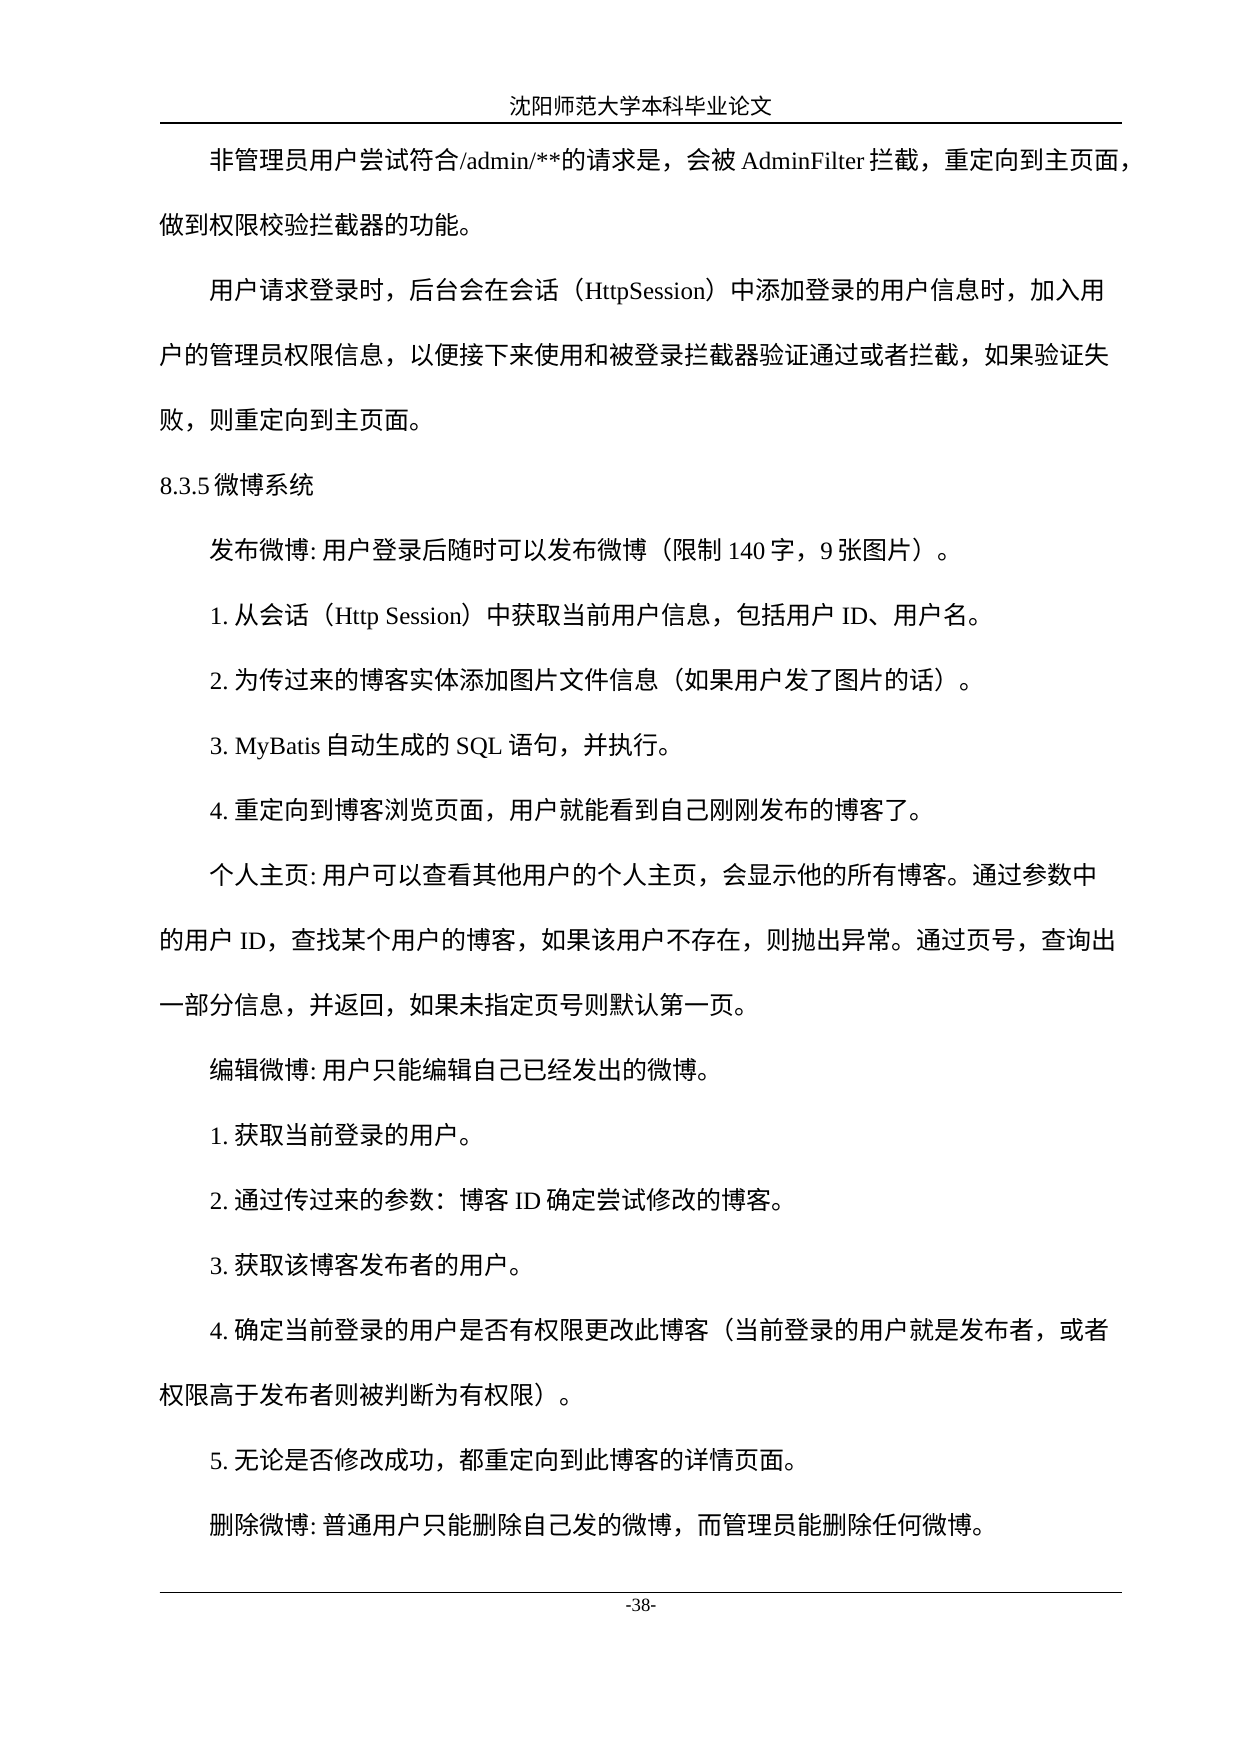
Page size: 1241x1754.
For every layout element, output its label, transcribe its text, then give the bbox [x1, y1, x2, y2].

text 1. 获取当前登录的用户。 [159, 1101, 1122, 1166]
text 1. 从会话（Http Session）中获取当前用户信息，包括用户ID、用户名。 [159, 581, 1122, 646]
text 4. 重定向到博客浏览页面，用户就能看到自己刚刚发布的博客了。 [159, 776, 1122, 841]
text 3. 获取该博客发布者的用户。 [159, 1231, 1122, 1296]
text 2. 为传过来的博客实体添加图片文件信息（如果用户发了图片的话）。 [159, 646, 1122, 711]
text 4. 确定当前登录的用户是否有权限更改此博客（当前登录的用户就是发布者，或者权限高于发布者则被判断为有权限）。 [159, 1296, 1122, 1426]
text 5. 无论是否修改成功，都重定向到此博客的详情页面。 [159, 1426, 1122, 1491]
text 3. MyBatis自动生成的SQL语句，并执行。 [159, 711, 1122, 776]
text 发布微博: 用户登录后随时可以发布微博（限制140字，9张图片）。 [159, 516, 1122, 581]
text 个人主页: 用户可以查看其他用户的个人主页，会显示他的所有博客。通过参数中的用户ID，查找某个用户的博客，如果该用户不存在，则抛出异常。通过页号，查询出一部分信息，并返回，如果未指定页号则默认第一页。 [159, 841, 1122, 1036]
text 非管理员用户尝试符合/admin/**的请求是，会被AdminFilter拦截，重定向到主页面，做到权限校验拦截器的功能。 [159, 126, 1122, 256]
text 编辑微博: 用户只能编辑自己已经发出的微博。 [159, 1036, 1122, 1101]
text 用户请求登录时，后台会在会话（HttpSession）中添加登录的用户信息时，加入用户的管理员权限信息，以便接下来使用和被登录拦截器验证通过或者拦截，如果验证失败，则重定向到主页面。 [159, 256, 1122, 451]
subtitle 8.3.5微博系统 [159, 451, 1122, 516]
text 删除微博: 普通用户只能删除自己发的微博，而管理员能删除任何微博。 [159, 1491, 1122, 1556]
text 2. 通过传过来的参数：博客ID确定尝试修改的博客。 [159, 1166, 1122, 1231]
